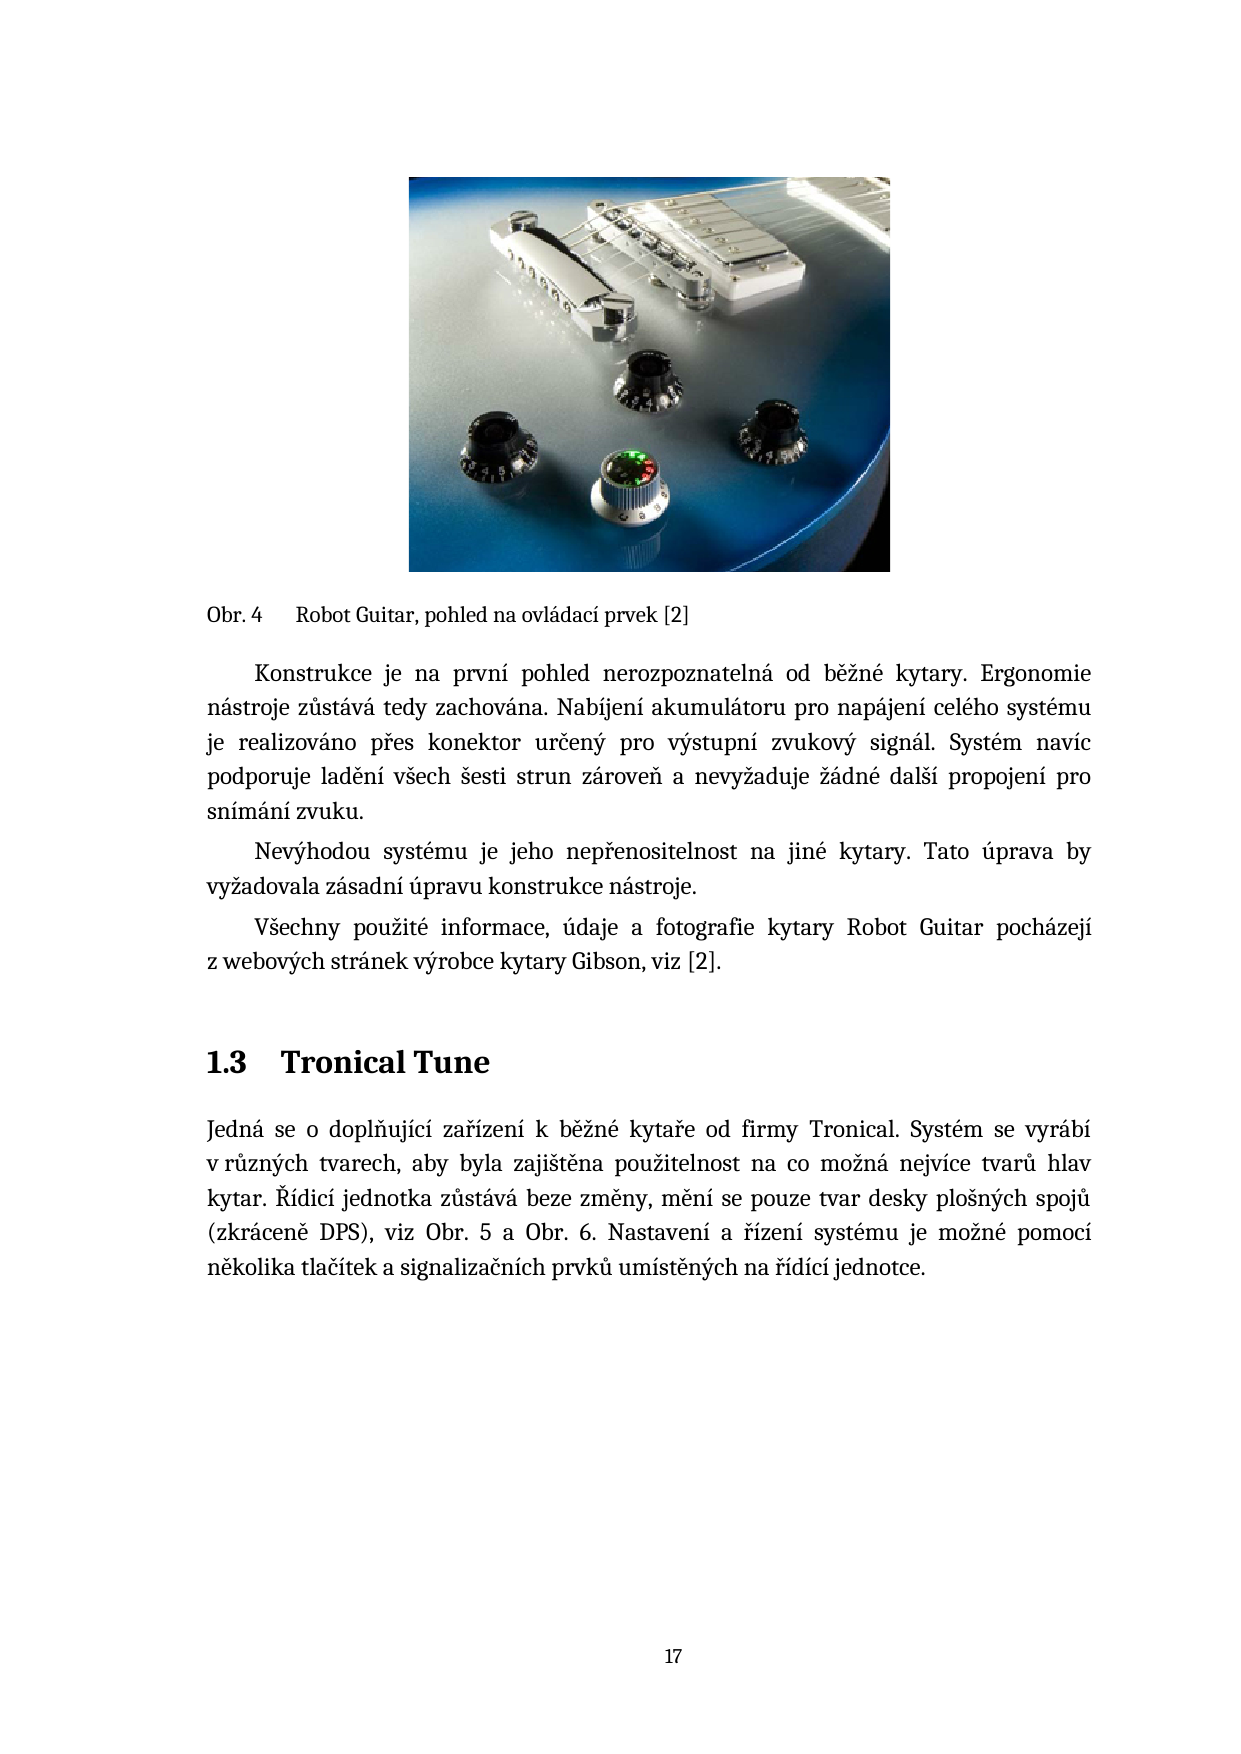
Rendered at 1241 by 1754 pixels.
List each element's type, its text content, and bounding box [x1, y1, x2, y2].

picture [408, 177, 891, 572]
picture [533, 548, 540, 557]
subtitle Tronical Tune [207, 1044, 1092, 1082]
text Obr. 4 Robot Guitar, pohled na ovládací prvek [2] [207, 602, 1092, 628]
text Nevýhodou systému je jeho nepřenositelnost na jiné kytary. Tato úprava by vyžadovala zásadní úpravu konstrukce nástroje. [207, 837, 1092, 901]
text Konstrukce je na první pohled nerozpoznatelná od běžné kytary. Ergonomie nástroje zůstává tedy zachována. Nabíjení akumulátoru pro napájení celého systému je realizováno přes konektor určený pro výstupní zvukový signál. Systém navíc podporuje ladění všech šesti strun zároveň a nevyžaduje žádné další propojení pro snímání zvuku. [207, 659, 1092, 825]
picture [577, 531, 584, 538]
text Jedná se o doplňující zařízení k běžné kytaře od firmy Tronical. Systém se vyrábí v různých tvarech, aby byla zajištěna použitelnost na co možná nejvíce tvarů hlav kytar. Řídicí jednotka zůstává beze změny, mění se pouze tvar desky plošných spojů (zkráceně DPS), viz obr. 5 a obr. 6. Nastavení a řízení systému je možné pomocí několika tlačítek a signalizačních prvků umístěných na řídící jednotce. [207, 1115, 1092, 1282]
text Všechny použité informace, údaje a fotografie kytary Robot Guitar pocházejí z webových stránek výrobce kytary Gibson, viz [2]. [207, 912, 1092, 976]
